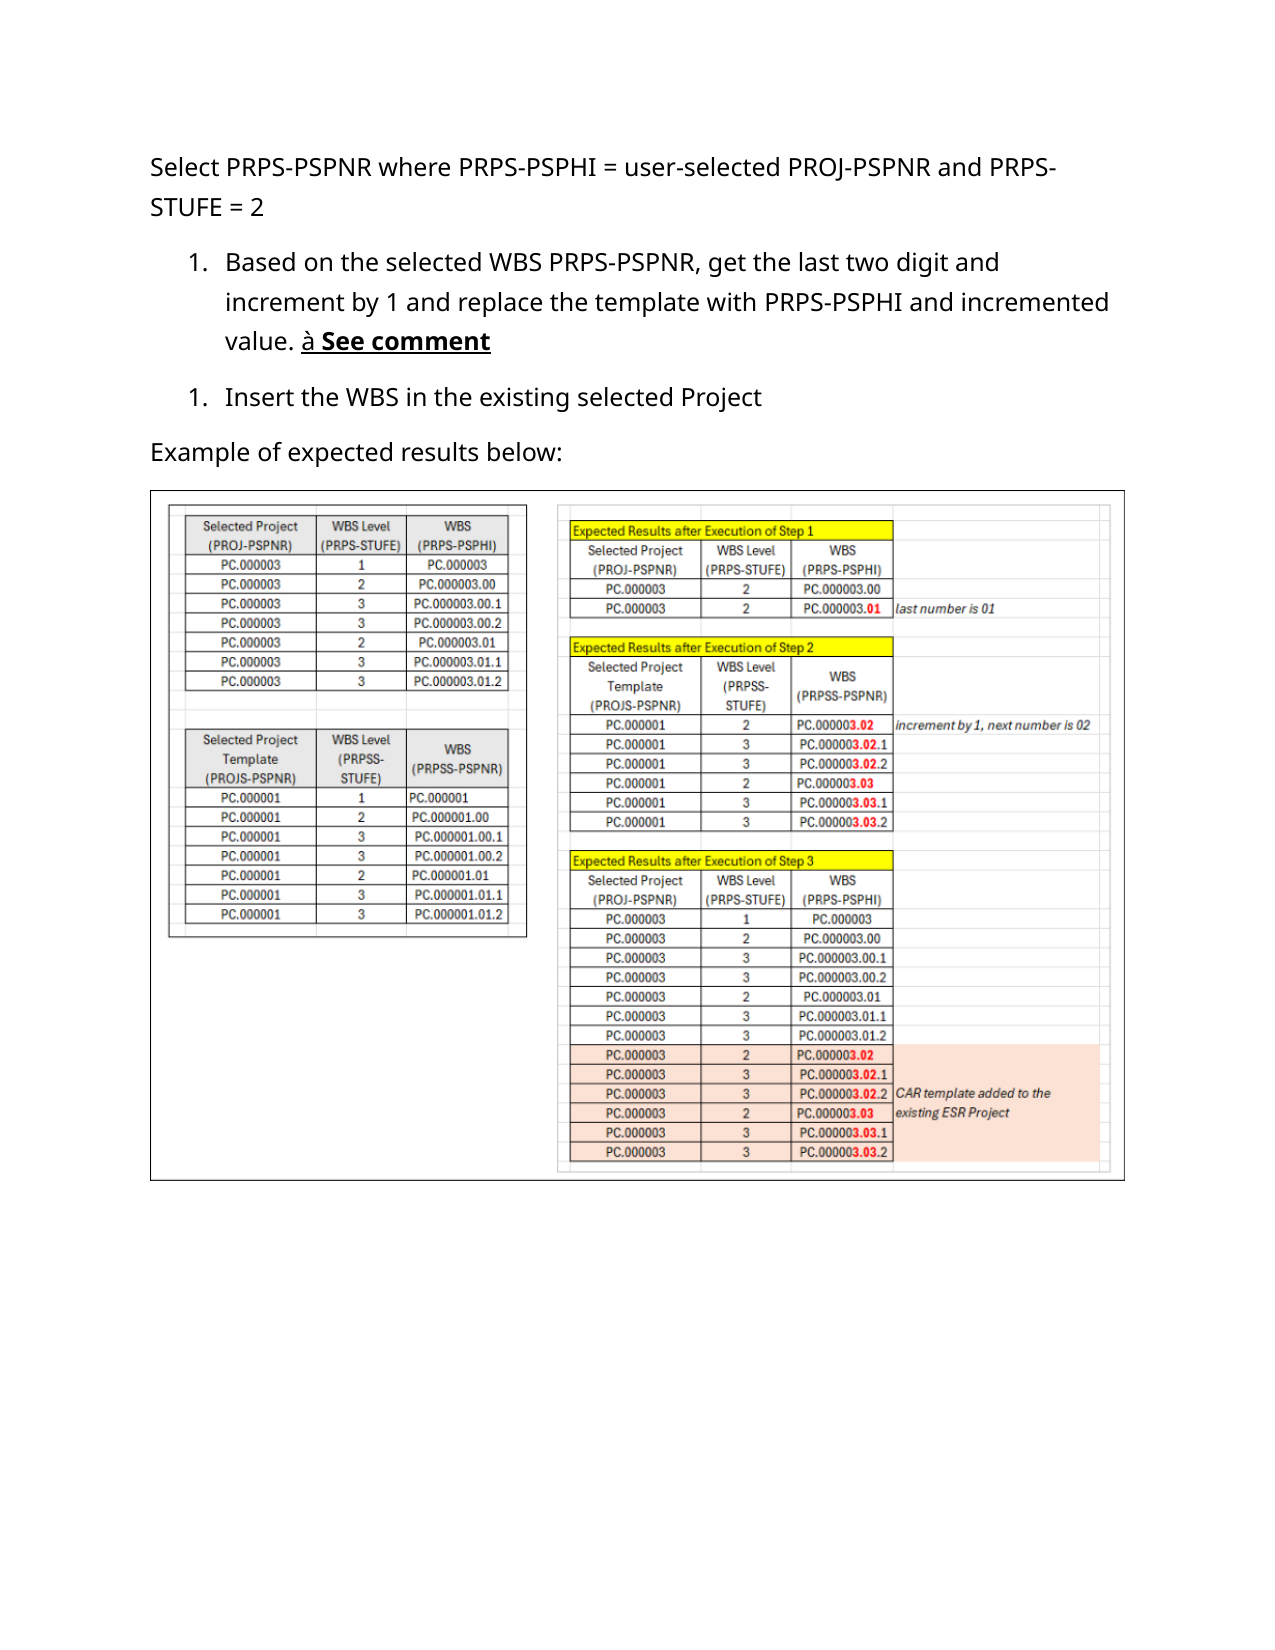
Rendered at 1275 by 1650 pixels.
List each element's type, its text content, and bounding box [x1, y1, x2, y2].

text Example of expected results below: [150, 435, 1125, 469]
list Insert the WBS in the existing selected Project [187, 379, 1125, 413]
list Based on the selected WBS PRPS-PSPNR, get the last two digit and increment by 1 and replace the template with PRPS-PSPHI and incremented value. à See comment [187, 245, 1125, 357]
picture [150, 490, 1125, 1181]
text Select PRPS-PSPNR where PRPS-PSPHI = user-selected PROJ-PSPNR and PRPS-STUFE = 2 [150, 150, 1125, 223]
